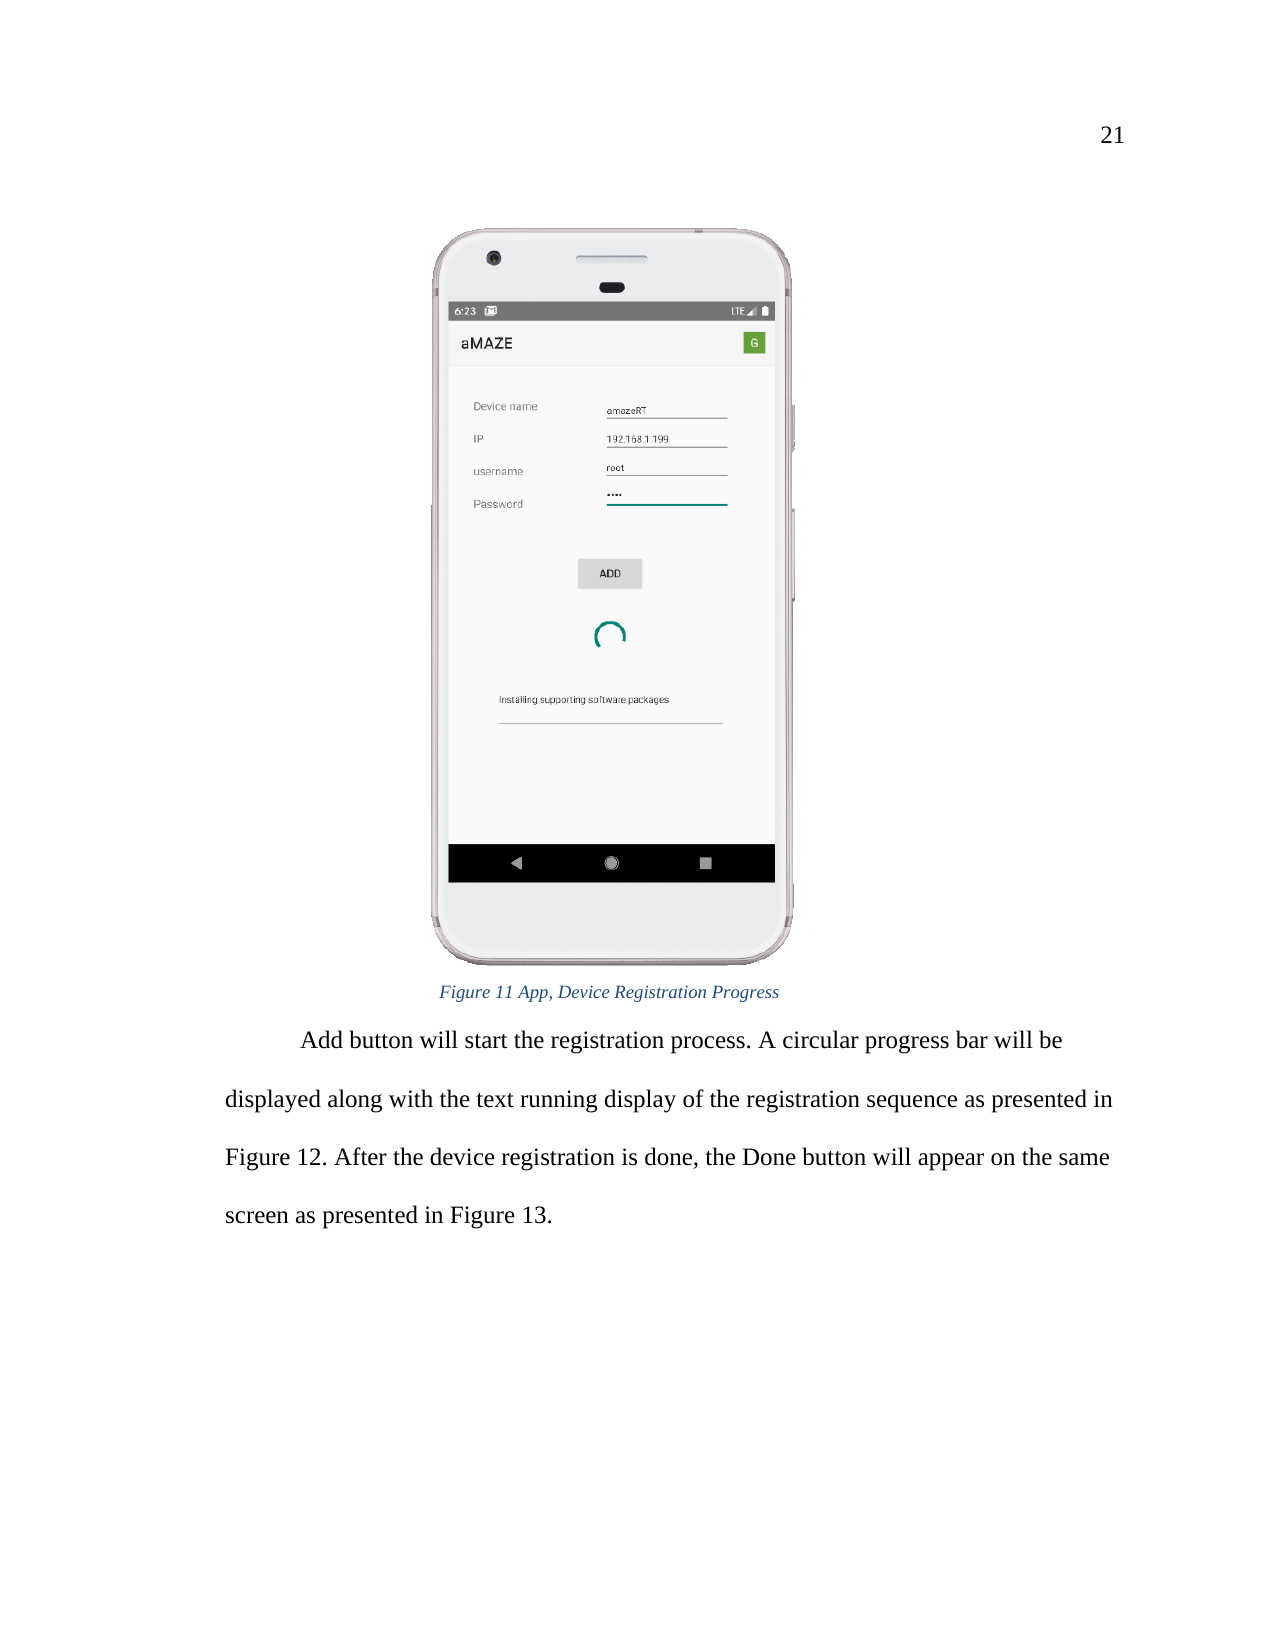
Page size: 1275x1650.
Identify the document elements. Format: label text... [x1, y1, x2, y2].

picture [423, 220, 797, 972]
